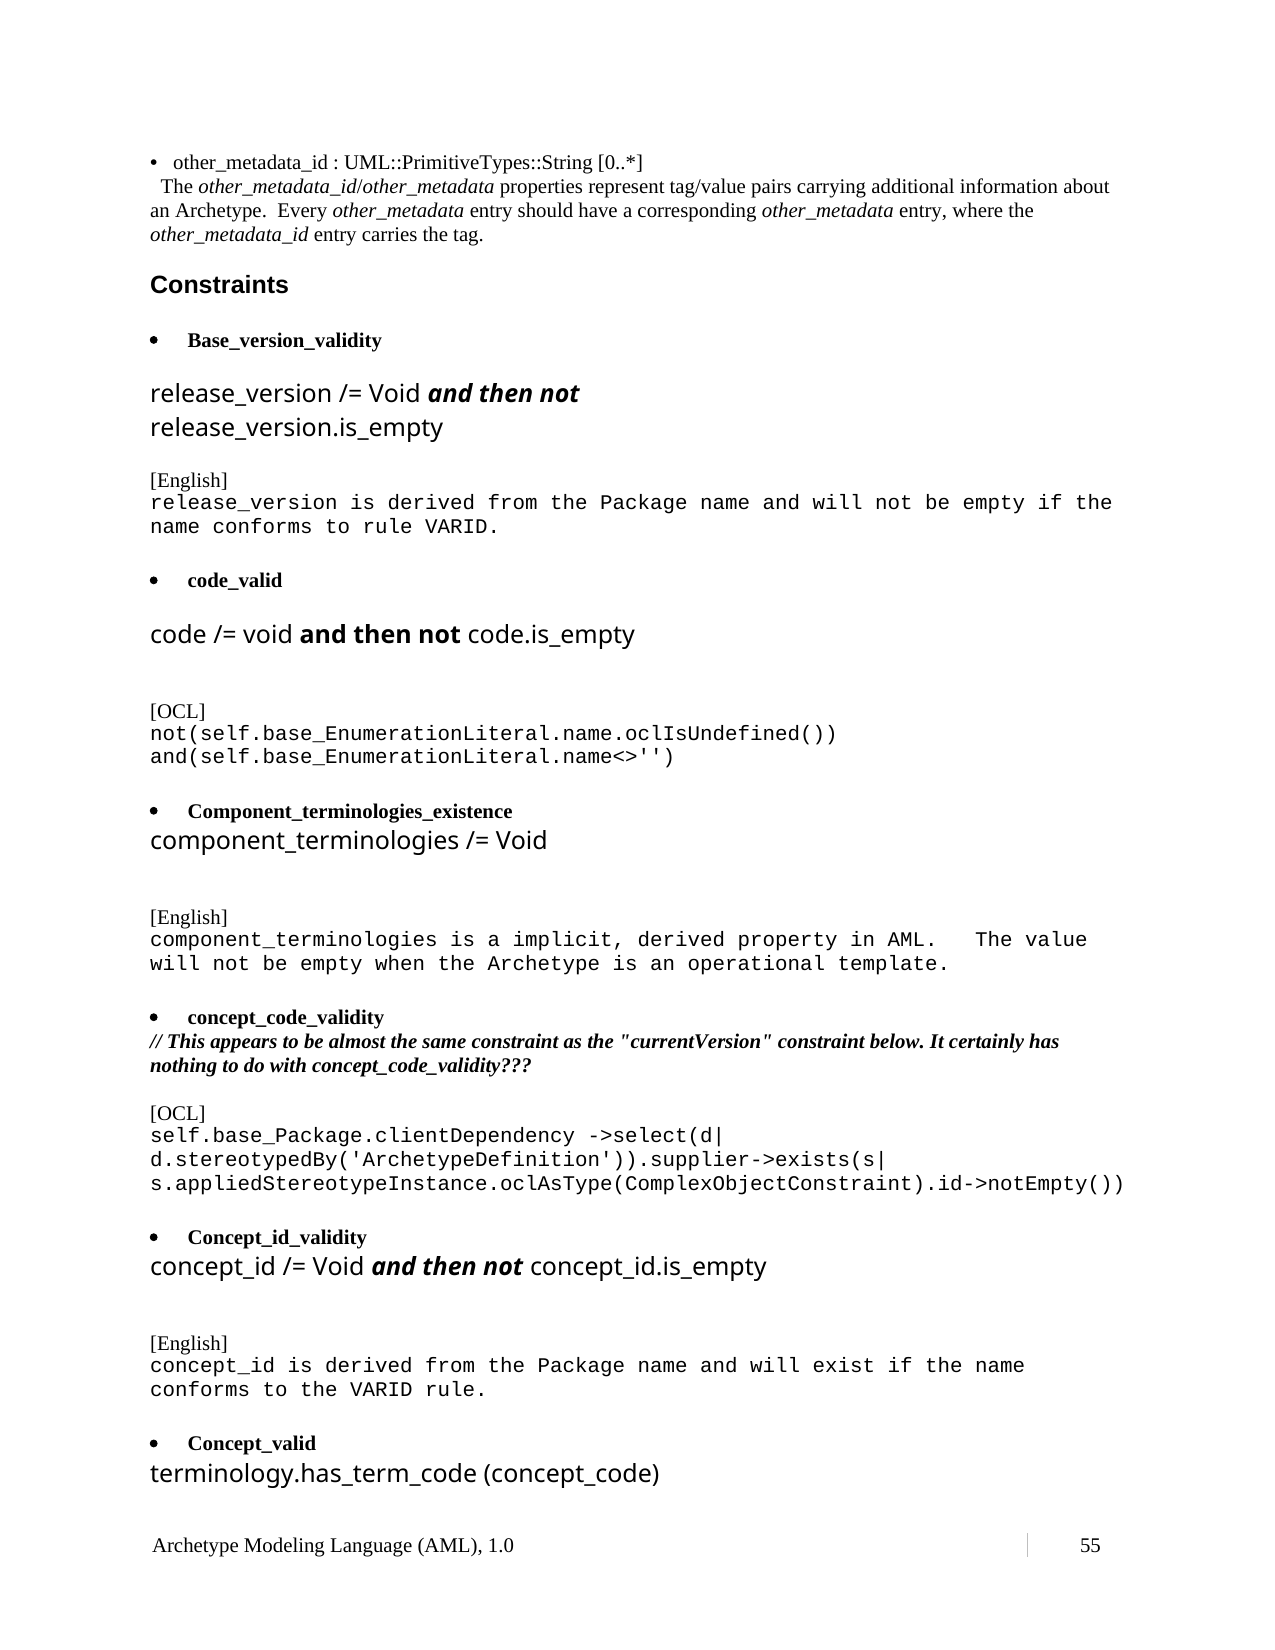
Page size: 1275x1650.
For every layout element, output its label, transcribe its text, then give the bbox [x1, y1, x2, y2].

list concept_code_validity [150, 1005, 1125, 1029]
text component_terminologies /= Void [150, 823, 1125, 857]
list Concept_id_validity [150, 1225, 1125, 1249]
text [OCL] [150, 698, 1125, 723]
text self.base_Package.clientDependency ->select(d|d.stereotypedBy('ArchetypeDefinition')).supplier->exists(s|s.appliedStereotypeInstance.oclAsType(ComplexObjectConstraint).id->notEmpty()) [150, 1125, 1125, 1196]
text concept_id is derived from the Package name and will exist if the name conforms to the VARID rule. [150, 1355, 1125, 1403]
text concept_id /= Void and then not concept_id.is_empty [150, 1249, 1125, 1283]
list code_valid [150, 568, 1125, 592]
text not(self.base_EnumerationLiteral.name.oclIsUndefined()) and(self.base_EnumerationLiteral.name<>'') [150, 723, 1125, 770]
text release_version /= Void and then not [150, 376, 1125, 410]
list Component_terminologies_existence [150, 799, 1125, 823]
text Constraints [150, 270, 1125, 299]
text release_version.is_empty [150, 410, 1125, 444]
text [English] [150, 905, 1125, 929]
text terminology.has_term_code (concept_code) [150, 1455, 1125, 1489]
text release_version is derived from the Package name and will not be empty if the name conforms to rule VARID. [150, 492, 1125, 539]
list Base_version_validity [150, 328, 1125, 352]
text code /= void and then not code.is_empty [150, 616, 1125, 650]
text [English] [150, 468, 1125, 492]
text [OCL] [150, 1101, 1125, 1125]
text [English] [150, 1331, 1125, 1355]
text The other_metadata_id/other_metadata properties represent tag/value pairs carrying additional information about an Archetype. Every other_metadata entry should have a corresponding other_metadata entry, where the other_metadata_id entry carries the tag. [150, 174, 1125, 246]
text • other_metadata_id : UML::PrimitiveTypes::String [0..*] [150, 150, 1125, 174]
text // This appears to be almost the same constraint as the "currentVersion" constraint below. It certainly has nothing to do with concept_code_validity??? [150, 1029, 1125, 1077]
list Concept_valid [150, 1431, 1125, 1455]
text component_terminologies is a implicit, derived property in AML. The value will not be empty when the Archetype is an operational template. [150, 929, 1125, 976]
